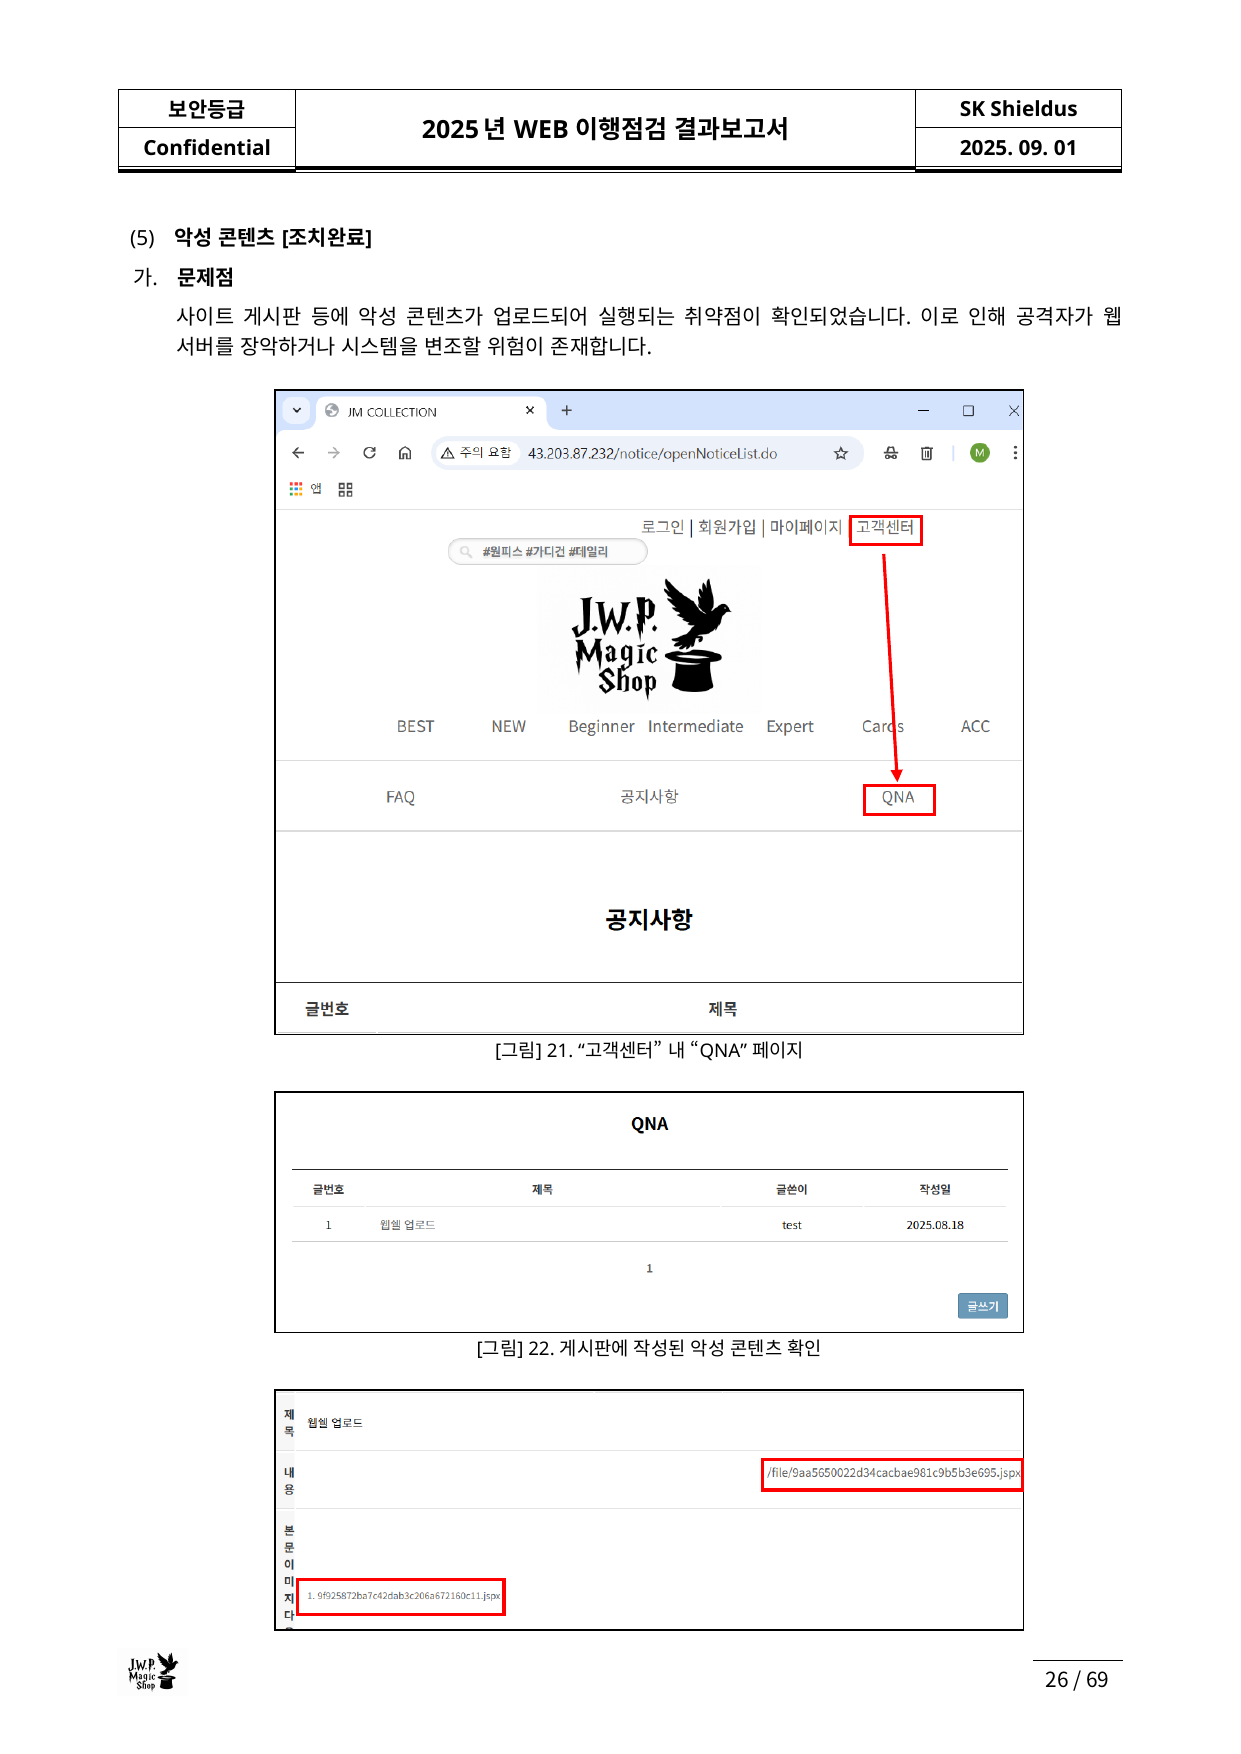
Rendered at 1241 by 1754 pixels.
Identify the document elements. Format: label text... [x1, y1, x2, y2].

picture [276, 1391, 1023, 1629]
picture [764, 1461, 1021, 1488]
text 사이트 게시판 등에 악성 콘텐츠가 업로드되어 실행되는 취약점이 확인되었습니다. 이로 인해 공격자가 웹 서버를 장악하거나 시스템을 변조할 위험이 존재합니다. [176, 300, 1122, 361]
text [그림] 22. 게시판에 작성된 악성 콘텐츠 확인 [176, 1333, 1122, 1360]
picture [117, 1648, 188, 1696]
picture [276, 391, 1023, 1034]
title 문제점 [133, 261, 1122, 291]
title 악성 콘텐츠 [조치완료] [130, 221, 1122, 252]
text [그림] 21. “고객센터” 내 “QNA” 페이지 [176, 1035, 1122, 1062]
picture [276, 1093, 1023, 1332]
